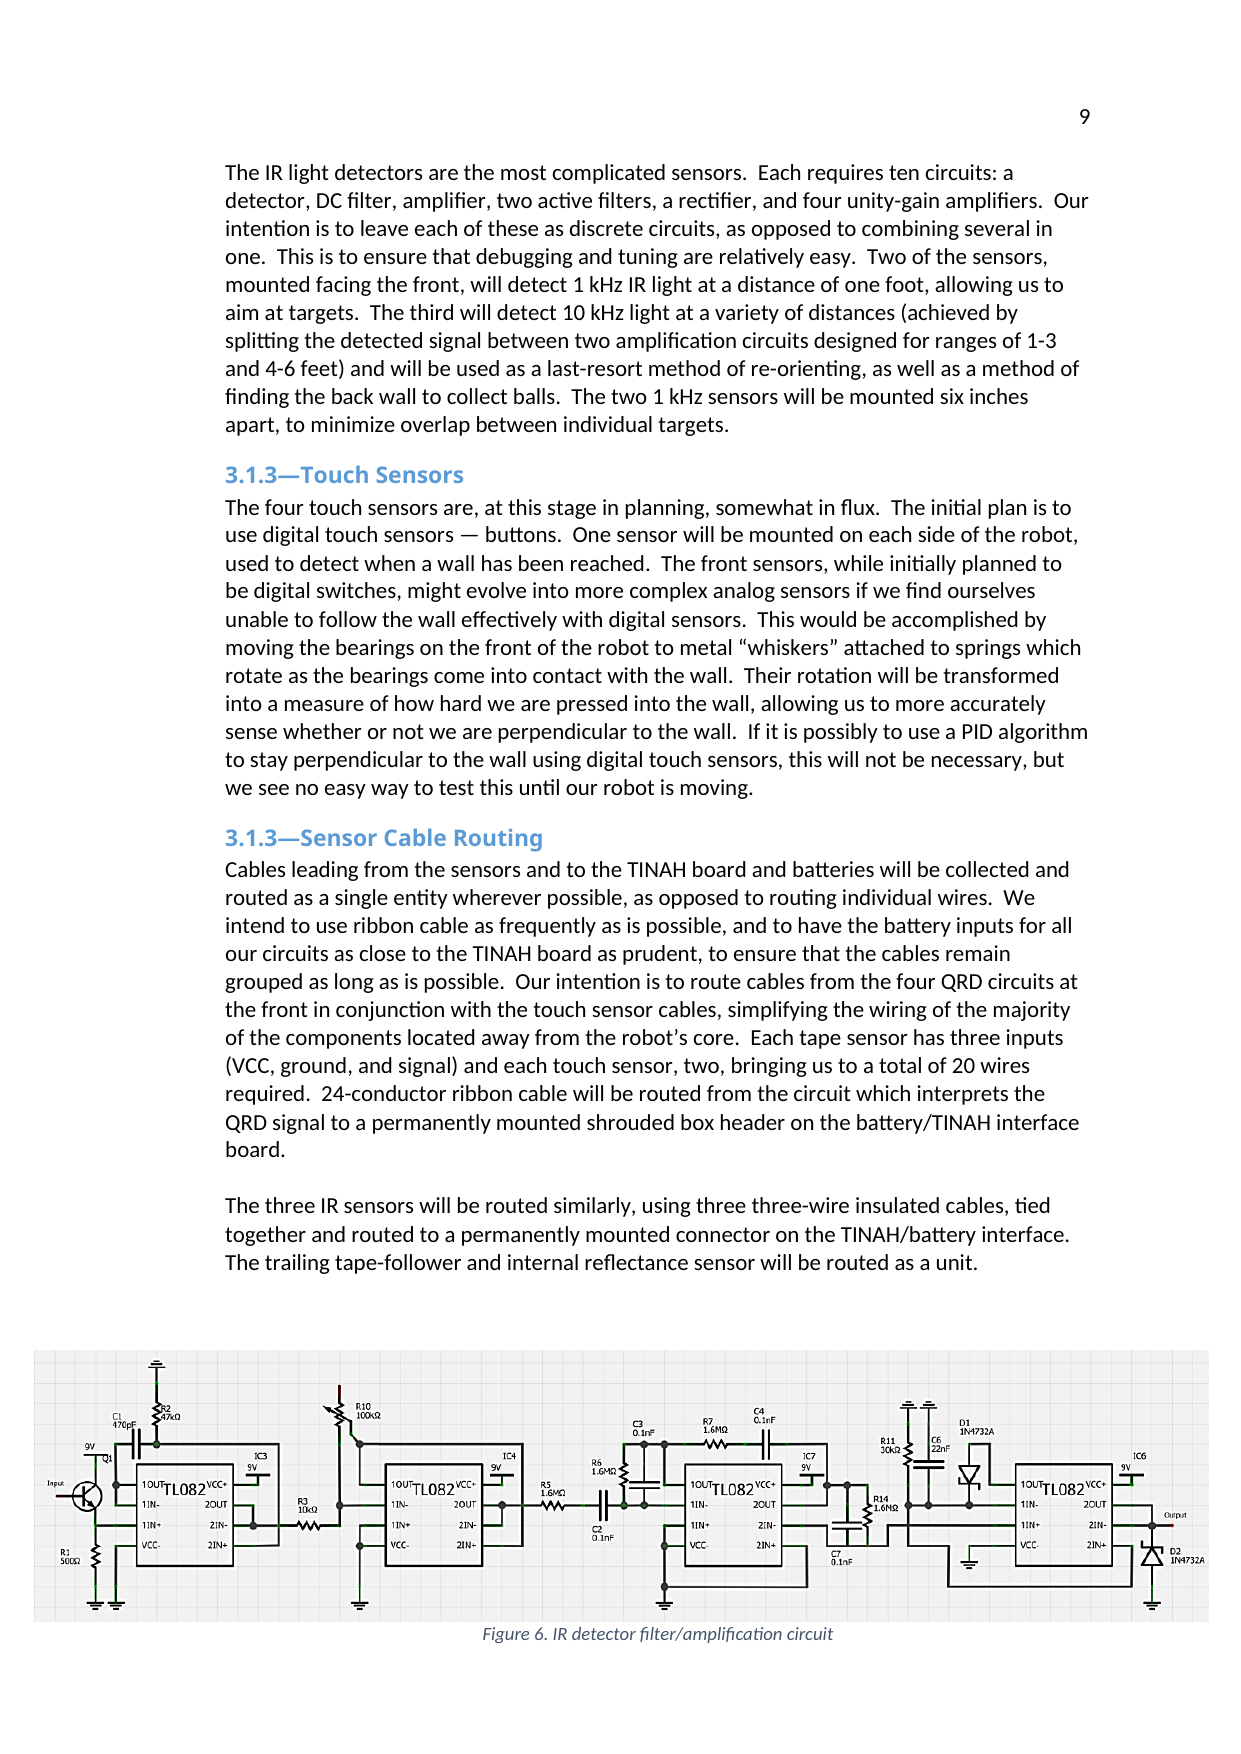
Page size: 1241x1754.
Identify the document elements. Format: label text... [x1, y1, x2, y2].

subtitle 3.1.3—Touch Sensors [225, 459, 1090, 490]
text Cables leading from the sensors and to the TINAH board and batteries will be collected and routed as a single entity wherever possible, as opposed to routing individual wires. We intend to use ribbon cable as frequently as is possible, and to have the battery inputs for all our circuits as close to the TINAH board as prudent, to ensure that the cables remain grouped as long as is possible. Our intention is to route cables from the four QRD circuits at the front in conjunction with the touch sensor cables, simplifying the wiring of the majority of the components located away from the robot’s core. Each tape sensor has three inputs (VCC, ground, and signal) and each touch sensor, two, bringing us to a total of 20 wires required. 24-conductor ribbon cable will be routed from the circuit which interprets the QRD signal to a permanently mounted shrouded box header on the battery/TINAH interface board. [225, 855, 1090, 1164]
text The four touch sensors are, at this stage in planning, somewhat in flux. The initial plan is to use digital touch sensors — buttons. One sensor will be mounted on each side of the robot, used to detect when a wall has been reached. The front sensors, while initially planned to be digital switches, might evolve into more complex analog sensors if we find ourselves unable to follow the wall effectively with digital sensors. This would be accomplished by moving the bearings on the front of the robot to metal “whiskers” attached to springs which rotate as the bearings come into contact with the wall. Their rotation will be transformed into a measure of how hard we are pressed into the wall, allowing us to more accurately sense whether or not we are perpendicular to the wall. If it is possibly to use a PID algorithm to stay perpendicular to the wall using digital touch sensors, this will not be necessary, but we see no easy way to test this until our robot is moving. [225, 493, 1090, 801]
text The IR light detectors are the most complicated sensors. Each requires ten circuits: a detector, DC filter, amplifier, two active filters, a rectifier, and four unity-gain amplifiers. Our intention is to leave each of these as discrete circuits, as opposed to combining several in one. This is to ensure that debugging and tuning are relatively easy. Two of the sensors, mounted facing the front, will detect 1 kHz IR light at a distance of one foot, allowing us to aim at targets. The third will detect 10 kHz light at a variety of distances (achieved by splitting the detected signal between two amplification circuits designed for ranges of 1-3 and 4-6 feet) and will be used as a last-resort method of re-orienting, as well as a method of finding the back wall to collect balls. The two 1 kHz sensors will be mounted six inches apart, to minimize overlap between individual targets. [225, 158, 1090, 438]
picture [34, 1350, 1209, 1622]
subtitle 3.1.3—Sensor Cable Routing [225, 822, 1090, 853]
text The three IR sensors will be routed similarly, using three three-wire insulated cables, tied together and routed to a permanently mounted connector on the TINAH/battery interface. The trailing tape-follower and internal reflectance sensor will be routed as a unit. [225, 1192, 1090, 1276]
